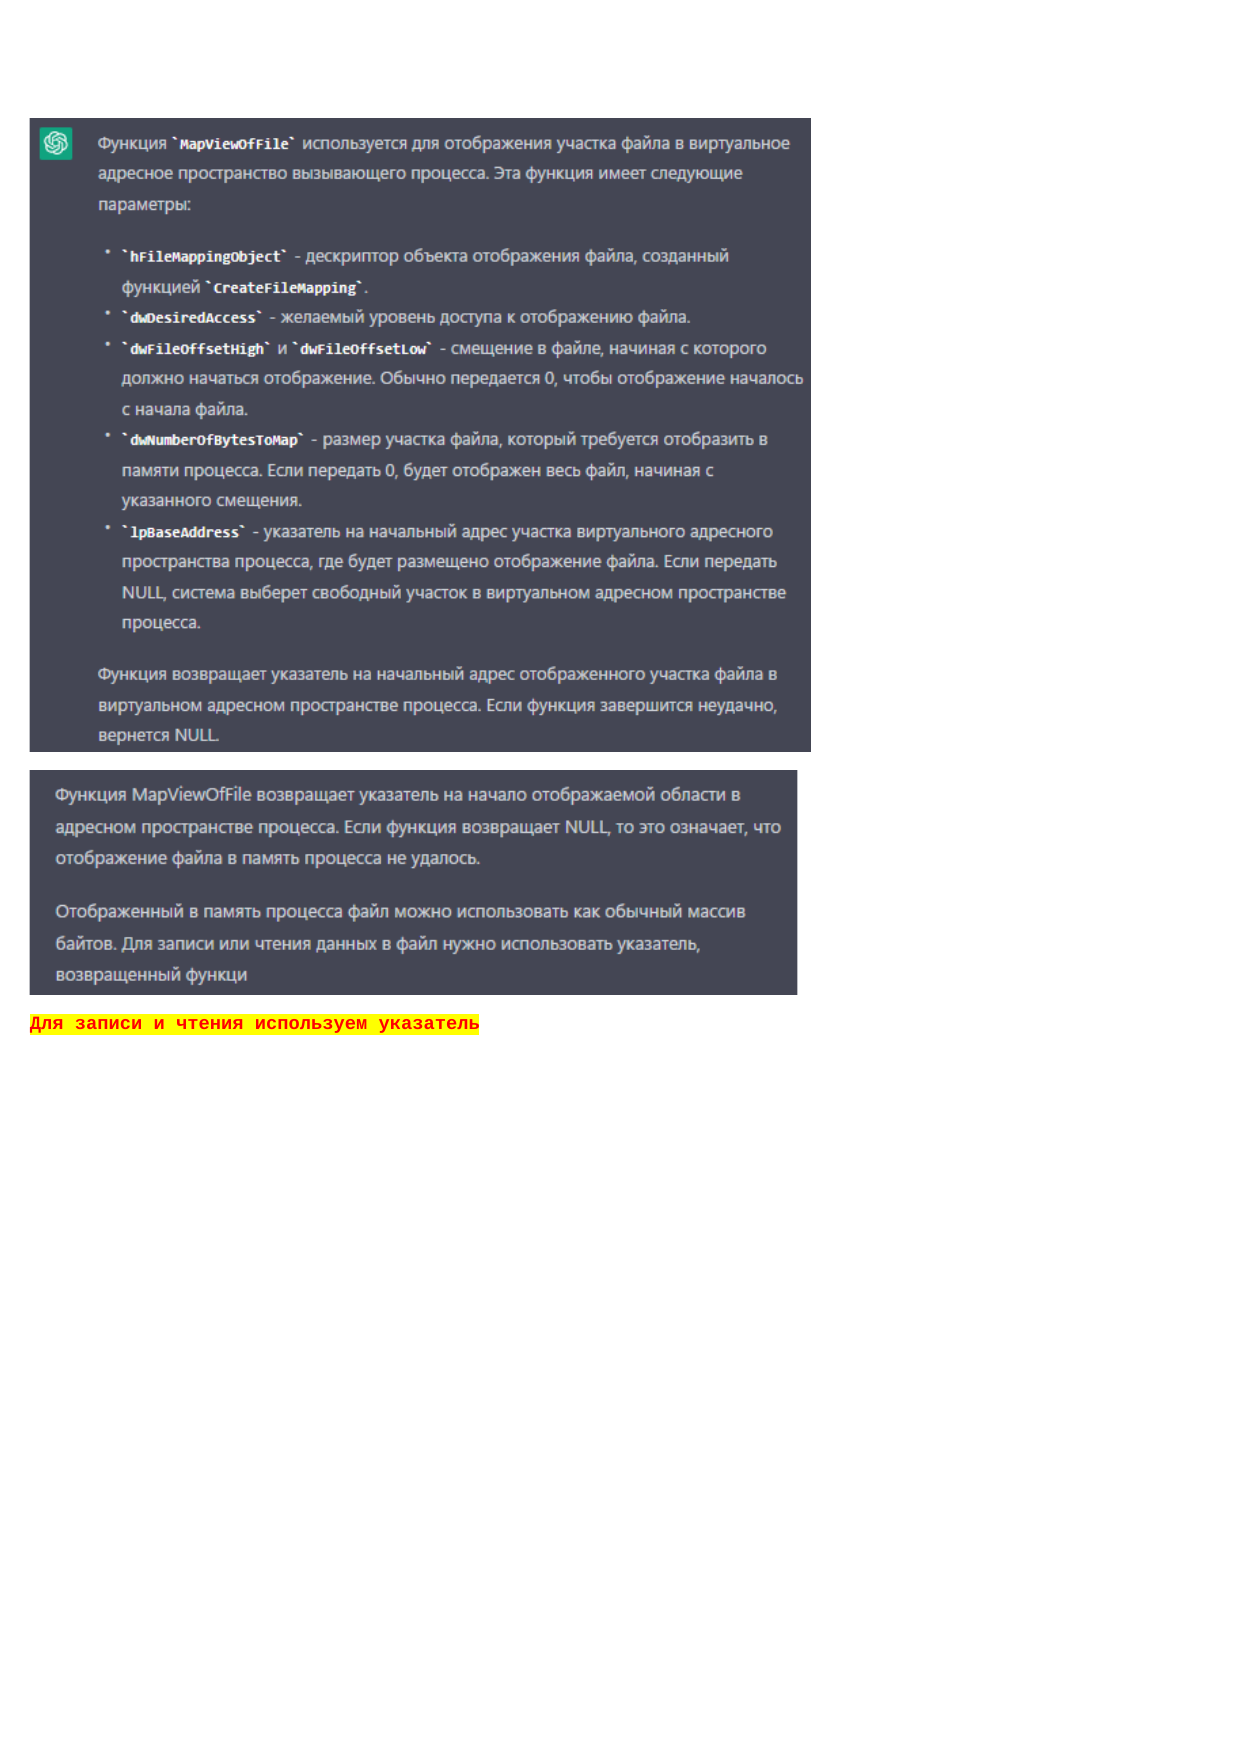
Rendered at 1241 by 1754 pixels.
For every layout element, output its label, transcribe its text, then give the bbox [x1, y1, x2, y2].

picture [29, 118, 811, 752]
picture [29, 770, 798, 995]
text Для записи и чтения используем указатель [29, 1013, 1152, 1035]
